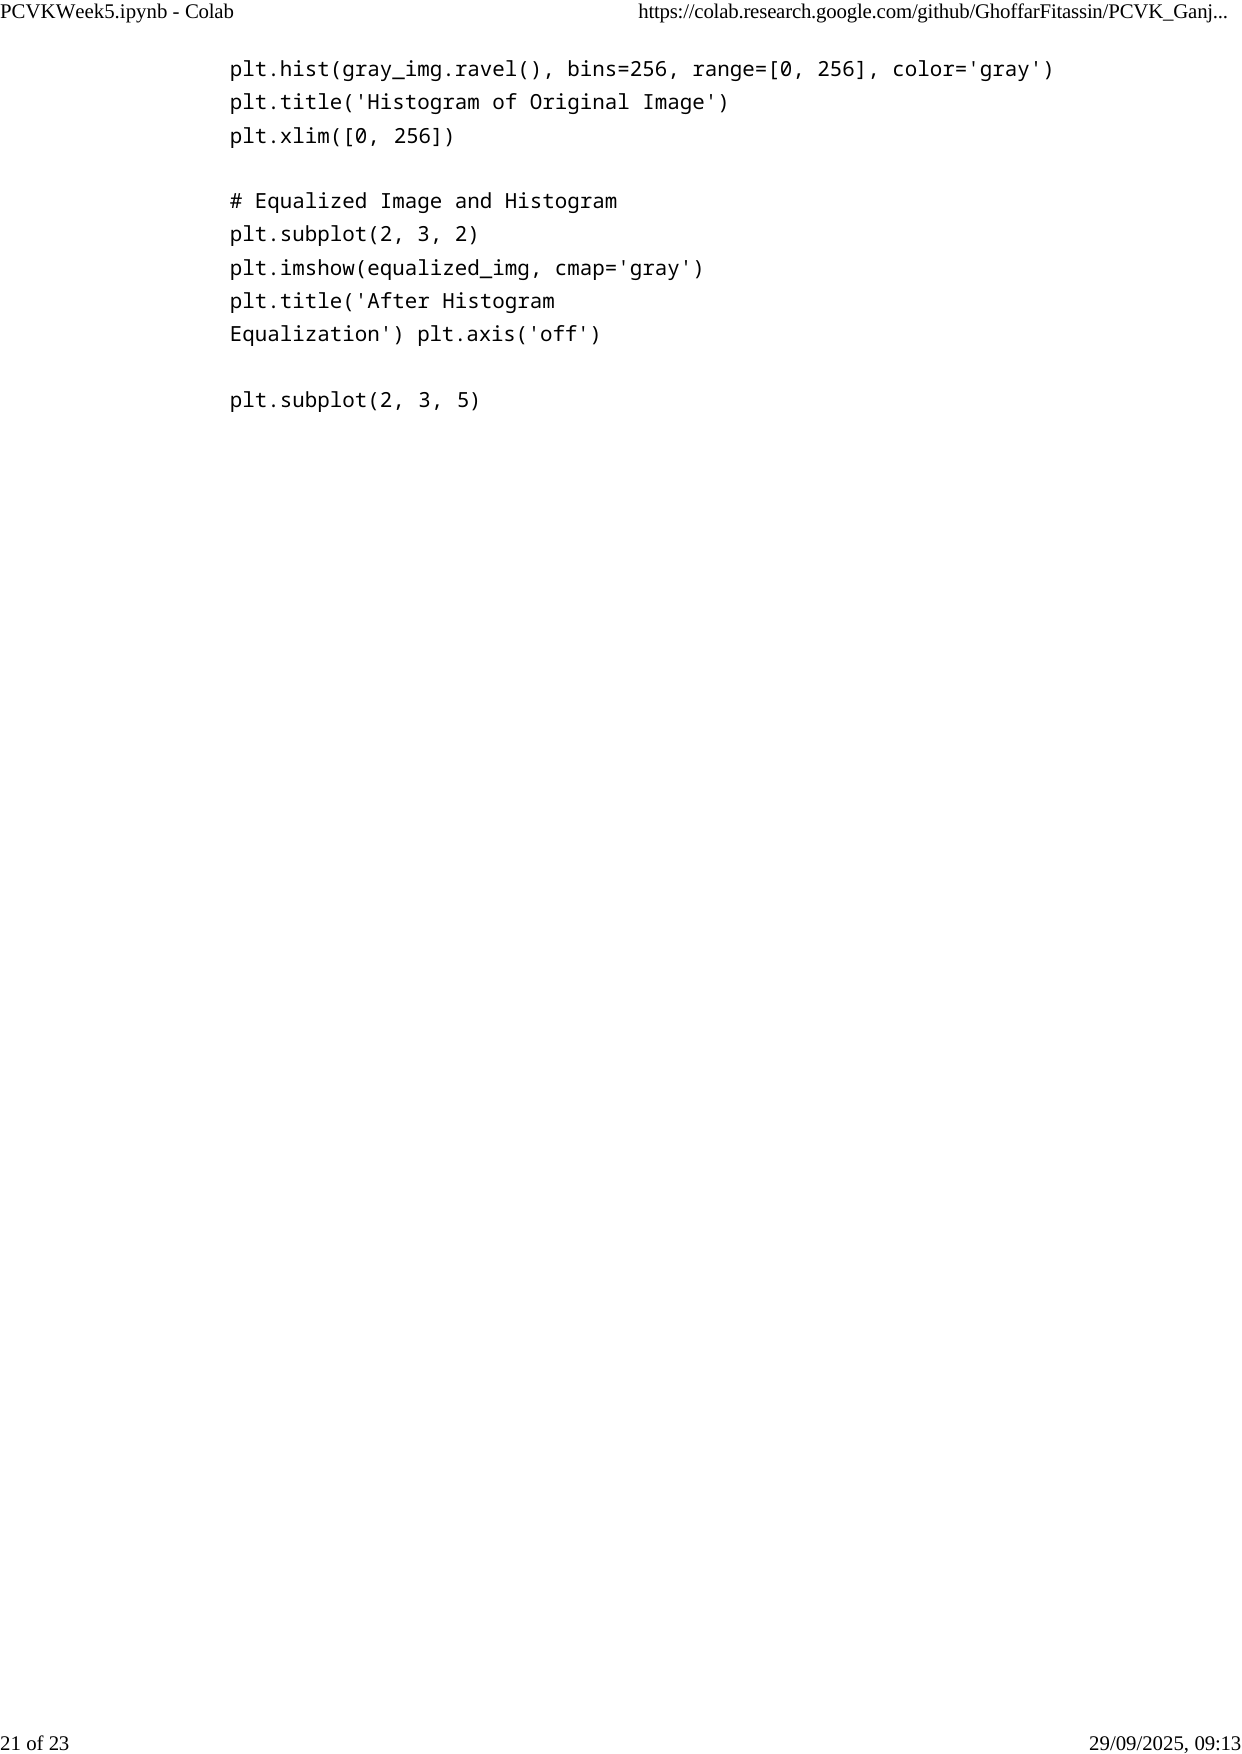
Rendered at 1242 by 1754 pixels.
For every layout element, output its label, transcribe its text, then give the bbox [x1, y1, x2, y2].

text # Equalized Image and Histogram plt.subplot(2, 3, 2) plt.imshow(equalized_img, cmap='gray') plt.title('After Histogram Equalization') plt.axis('off') [229, 186, 720, 348]
text plt.xlim([0, 256]) [229, 121, 1168, 149]
text plt.hist(gray_img.ravel(), bins=256, range=[0, 256], color='gray') plt.title('Histogram of Original Image') [229, 54, 1168, 116]
text plt.subplot(2, 3, 5) [229, 385, 1168, 414]
